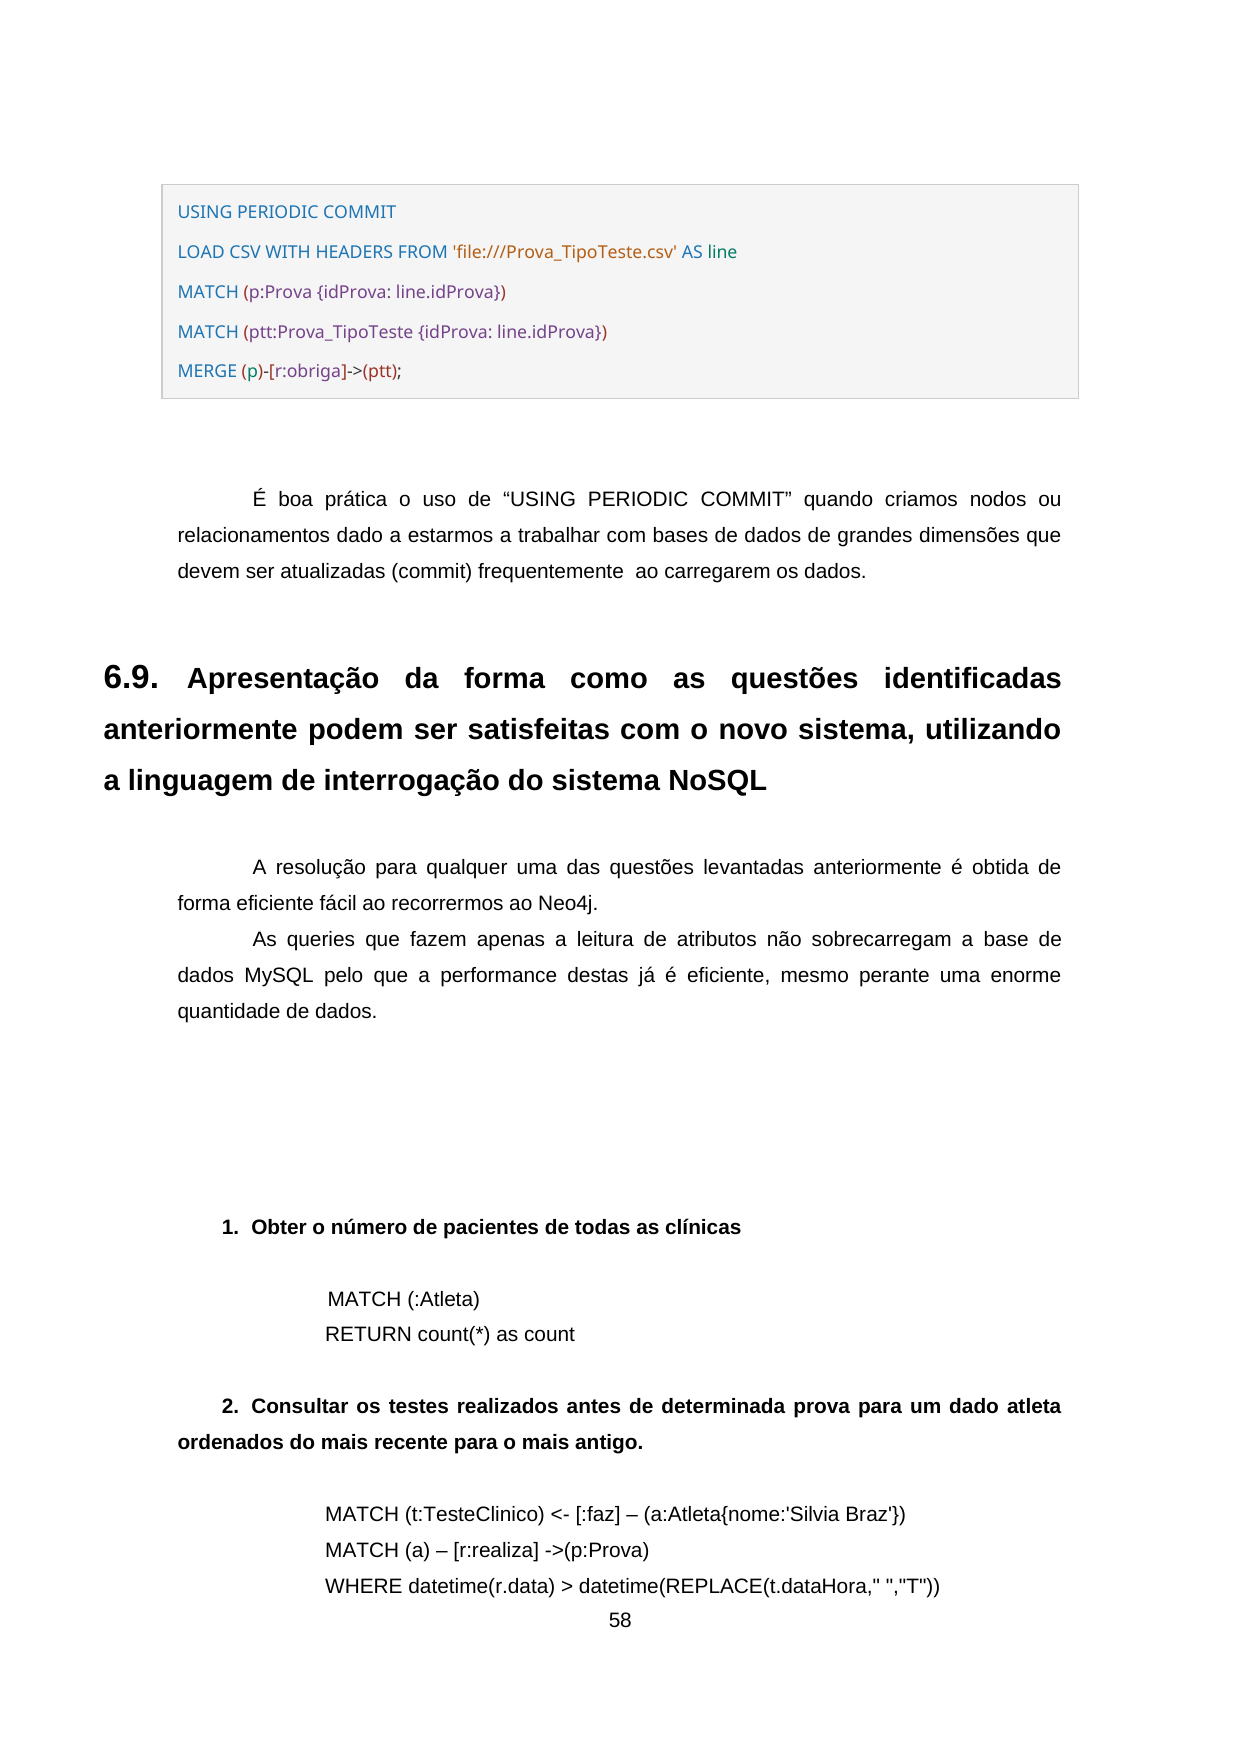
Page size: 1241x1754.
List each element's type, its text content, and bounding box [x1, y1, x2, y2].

text USING PERIODIC COMMIT [163, 185, 1078, 223]
text A resolução para qualquer uma das questões levantadas anteriormente é obtida de forma eficiente fácil ao recorrermos ao Neo4j. [177, 855, 1063, 915]
list Consultar os testes realizados antes de determinada prova para um dado atleta ordenados do mais recente para o mais antigo. [177, 1394, 1063, 1454]
text MATCH (t:TesteClinico) <- [:faz] – (a:Atleta{nome:'Silvia Braz'}) [177, 1502, 1063, 1526]
text Apresentação da forma como as questões identificadas anteriormente podem ser satisfeitas com o novo sistema, utilizando a linguagem de interrogação do sistema NoSQL [103, 657, 1063, 796]
text MATCH (ptt:Prova_TipoTeste {idProva: line.idProva}) [163, 303, 1078, 343]
text MATCH (:Atleta) [177, 1286, 1063, 1310]
text LOAD CSV WITH HEADERS FROM 'file:///Prova_TipoTeste.csv' AS line [163, 223, 1078, 263]
text WHERE datetime(r.data) > datetime(REPLACE(t.dataHora," ","T")) [177, 1574, 1063, 1598]
text MATCH (a) – [r:realiza] ->(p:Prova) [177, 1538, 1063, 1562]
text MERGE (p)-[r:obriga]->(ptt); [163, 343, 1078, 398]
list Obter o número de pacientes de todas as clínicas [177, 1214, 1063, 1238]
text É boa prática o uso de “USING PERIODIC COMMIT” quando criamos nodos ou relacionamentos dado a estarmos a trabalhar com bases de dados de grandes dimensões que devem ser atualizadas (commit) frequentemente ao carregarem os dados. [177, 487, 1063, 583]
text RETURN count(*) as count [177, 1322, 1063, 1346]
text MATCH (p:Prova {idProva: line.idProva}) [163, 263, 1078, 303]
text As queries que fazem apenas a leitura de atributos não sobrecarregam a base de dados MySQL pelo que a performance destas já é eficiente, mesmo perante uma enorme quantidade de dados. [177, 927, 1063, 1023]
